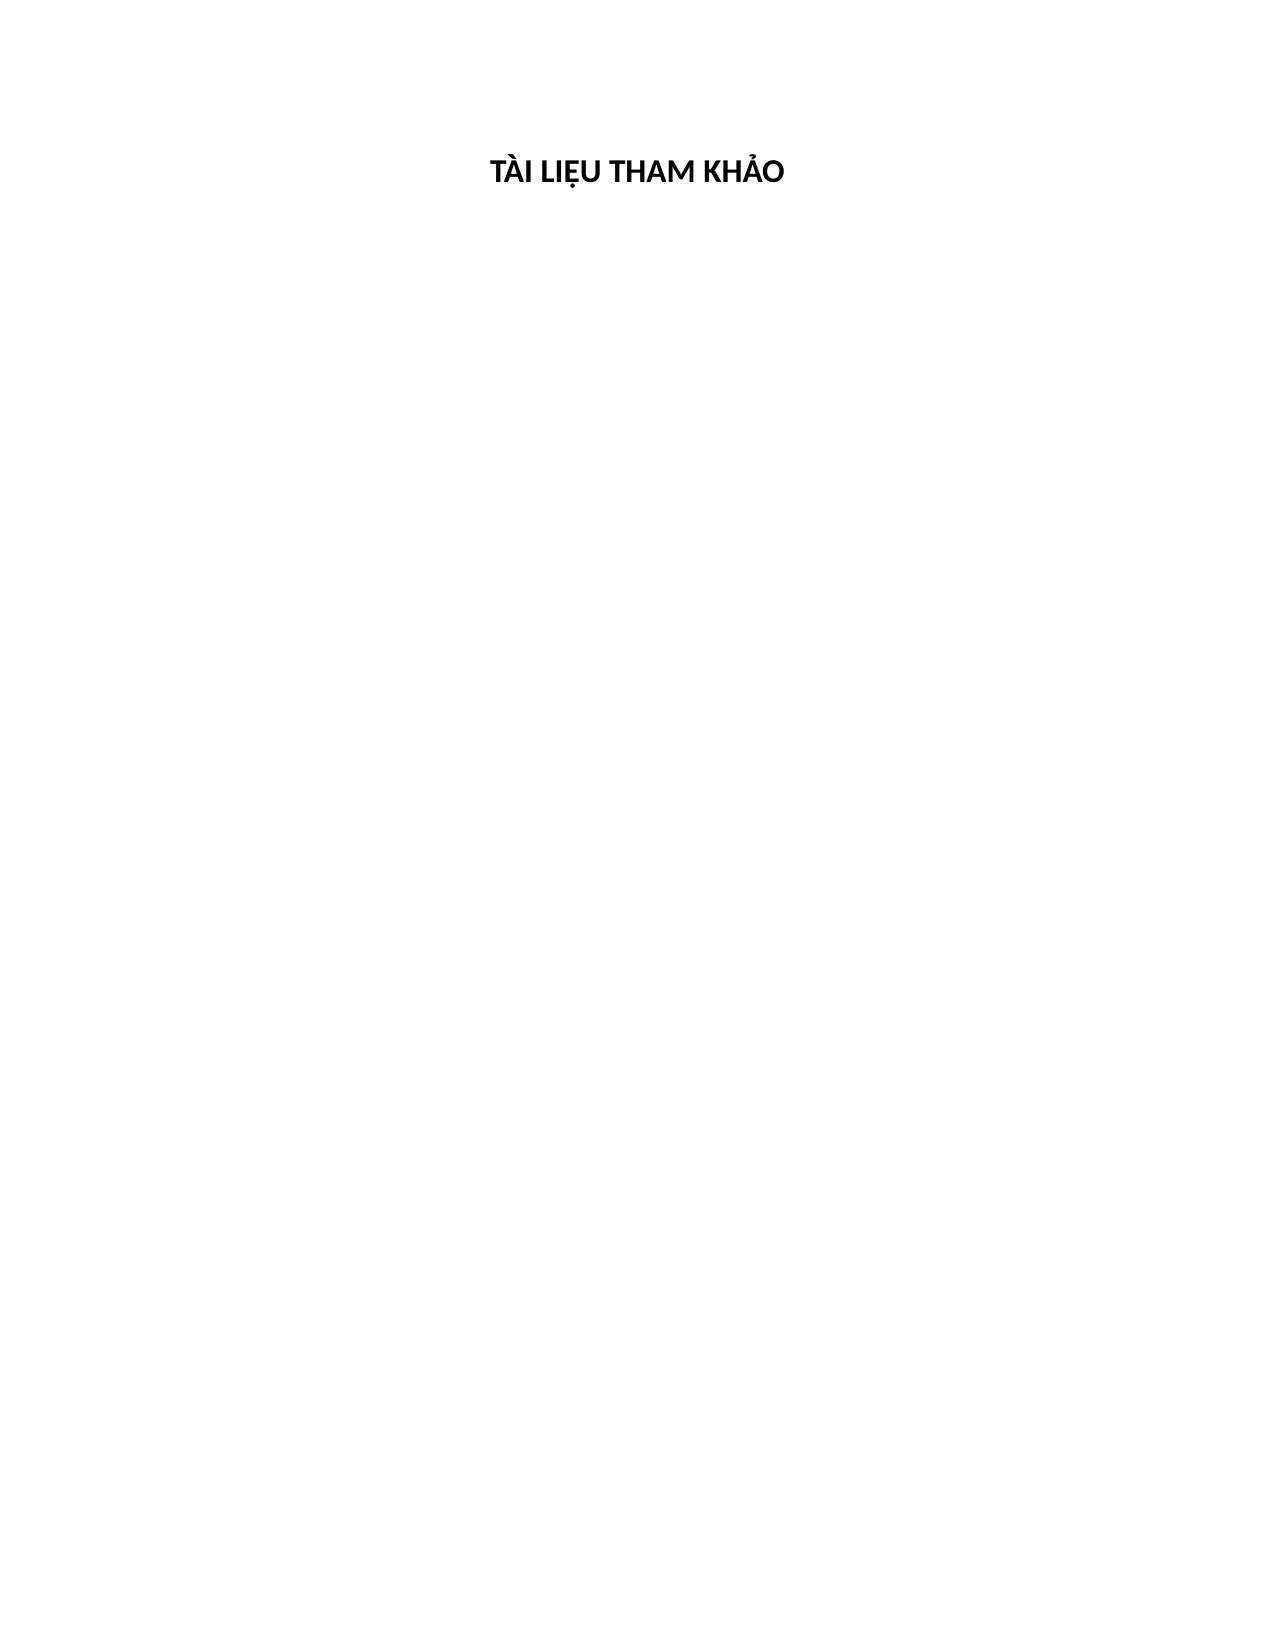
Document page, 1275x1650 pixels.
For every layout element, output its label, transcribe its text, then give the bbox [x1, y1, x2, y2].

subtitle TÀI LIỆU THAM KHẢO [150, 150, 1125, 237]
